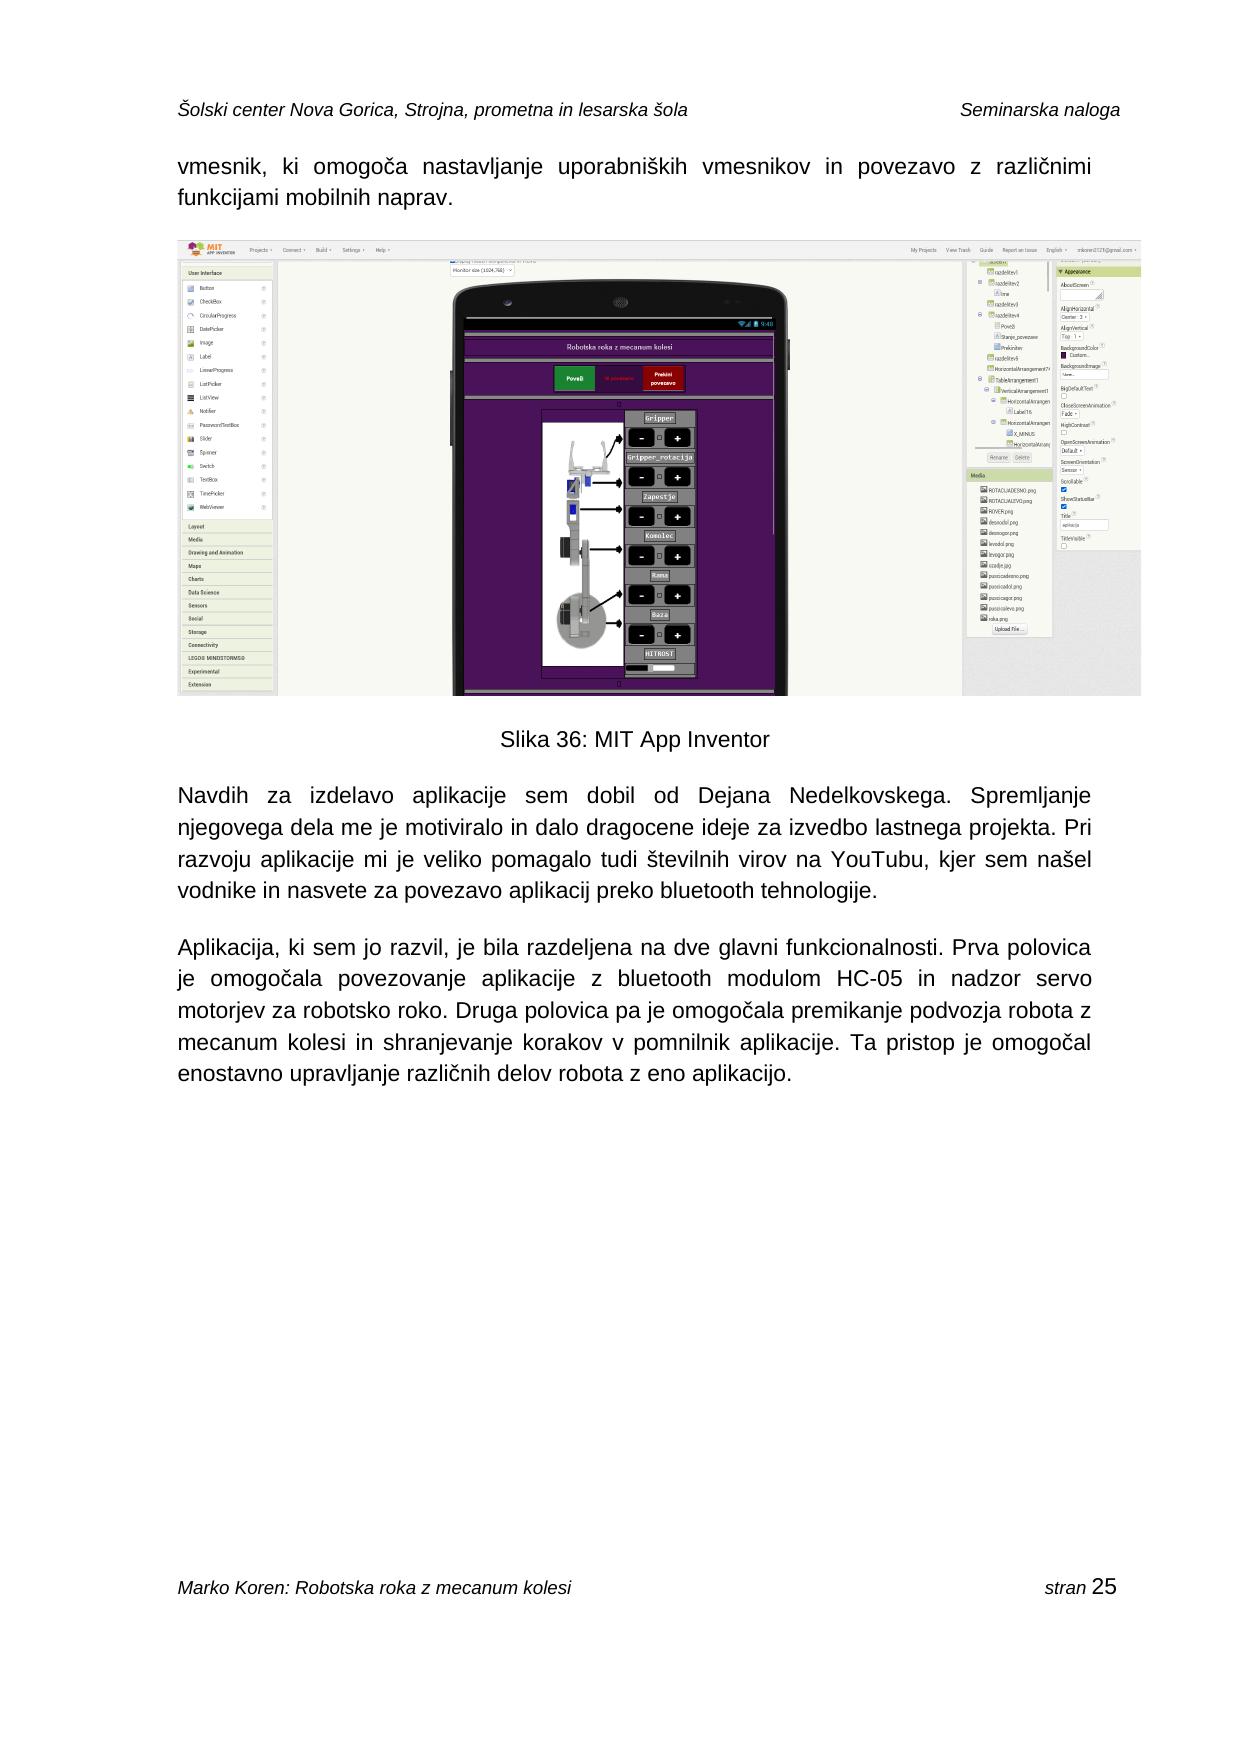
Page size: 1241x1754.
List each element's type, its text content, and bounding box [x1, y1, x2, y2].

text Aplikacija, ki sem jo razvil, je bila razdeljena na dve glavni funkcionalnosti. Prva polovica je omogočala povezovanje aplikacije z bluetooth modulom HC-05 in nadzor servo motorjev za robotsko roko. Druga polovica pa je omogočala premikanje podvozja robota z mecanum kolesi in shranjevanje korakov v pomnilnik aplikacije. Ta pristop je omogočal enostavno upravljanje različnih delov robota z eno aplikacijo. [177, 934, 1092, 1086]
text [177, 153, 1092, 211]
text Slika 36: MIT App Inventor [177, 726, 1092, 752]
text Navdih za izdelavo aplikacije sem dobil od Dejana Nedelkovskega. Spremljanje njegovega dela me je motiviralo in dalo dragocene ideje za izvedbo lastnega projekta. Pri razvoju aplikacije mi je veliko pomagalo tudi številnih virov na YouTubu, kjer sem našel vodnike in nasvete za povezavo aplikacij preko bluetooth tehnologije. [177, 782, 1092, 903]
picture [177, 240, 1142, 696]
